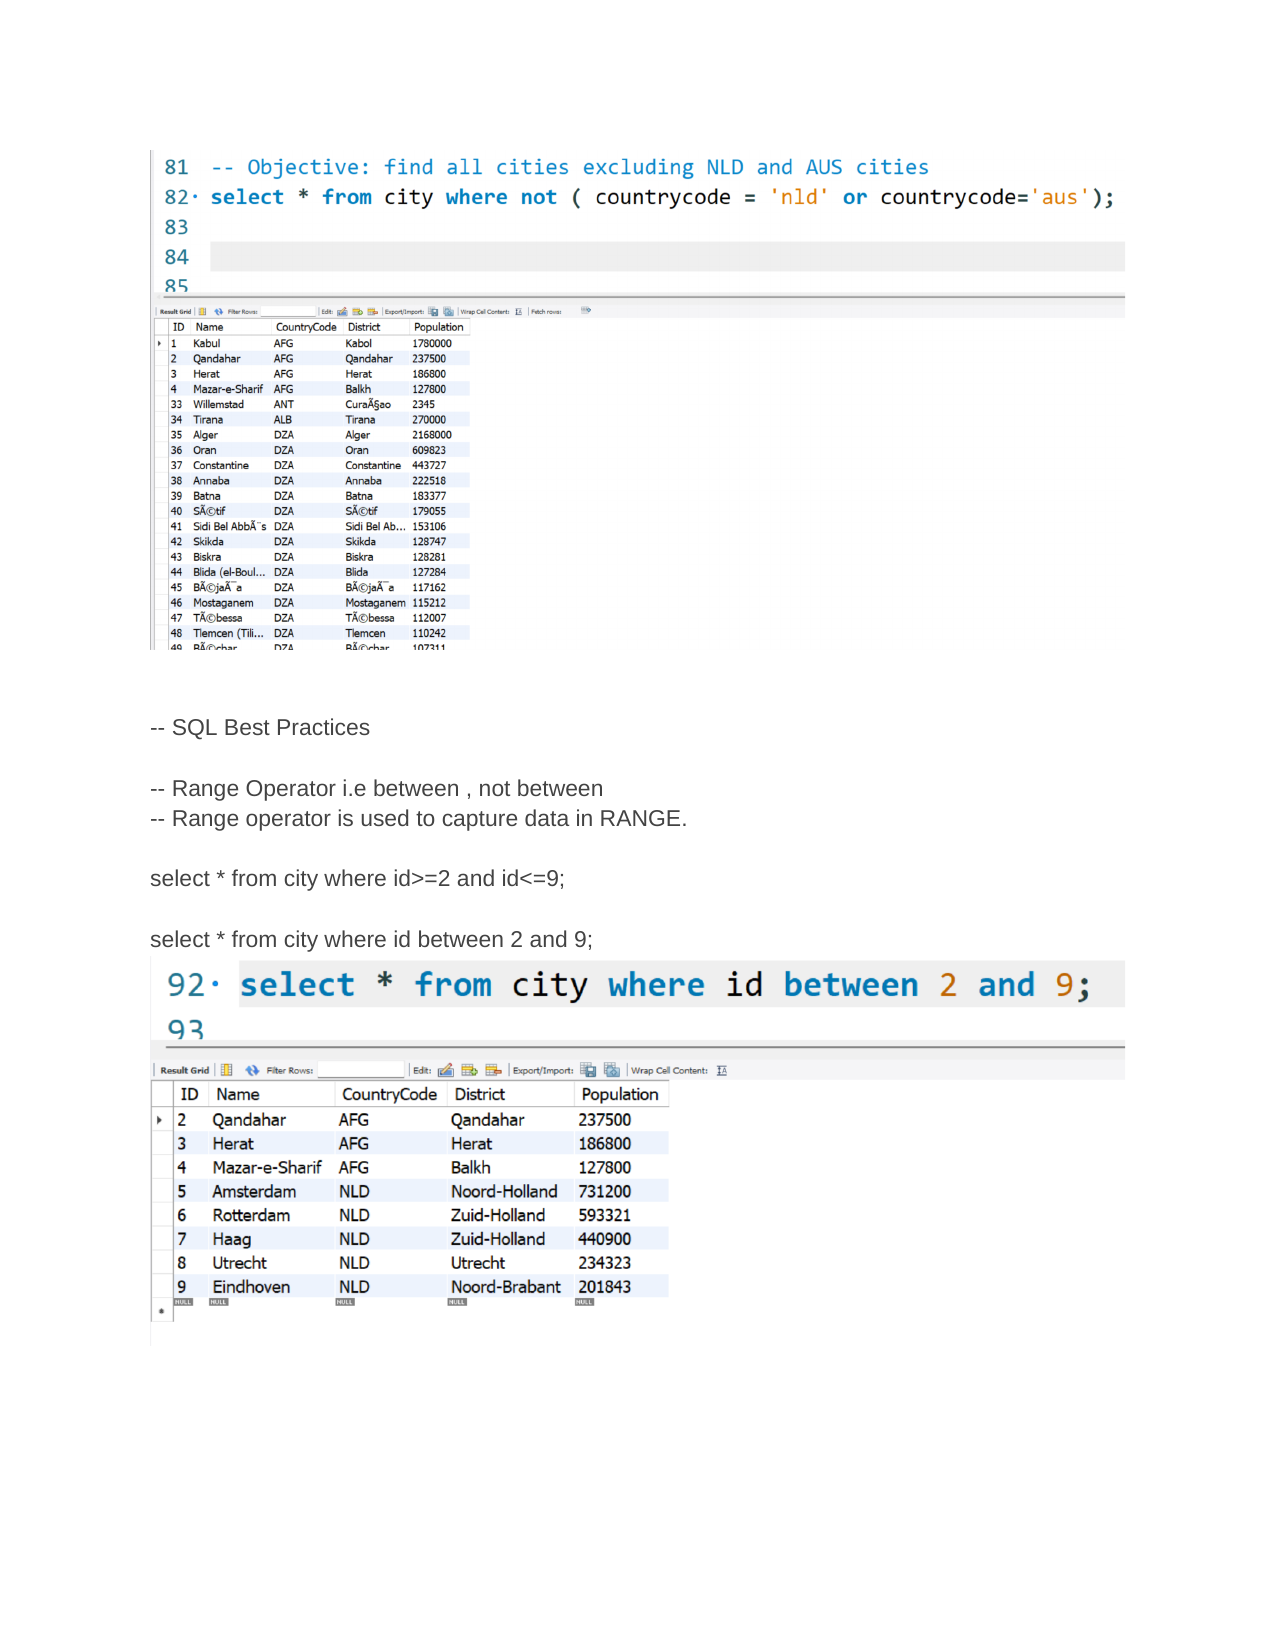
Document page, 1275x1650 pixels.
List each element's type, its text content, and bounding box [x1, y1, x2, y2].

picture [150, 956, 1125, 1346]
text select * from city where id>=2 and id<=9; [150, 865, 1125, 892]
text -- SQL Best Practices [150, 714, 1125, 741]
picture [150, 150, 1125, 650]
text -- Range operator is used to capture data in RANGE. [150, 805, 1125, 831]
text select * from city where id between 2 and 9; [150, 926, 1125, 952]
text -- Range Operator i.e between , not between [150, 775, 1125, 801]
